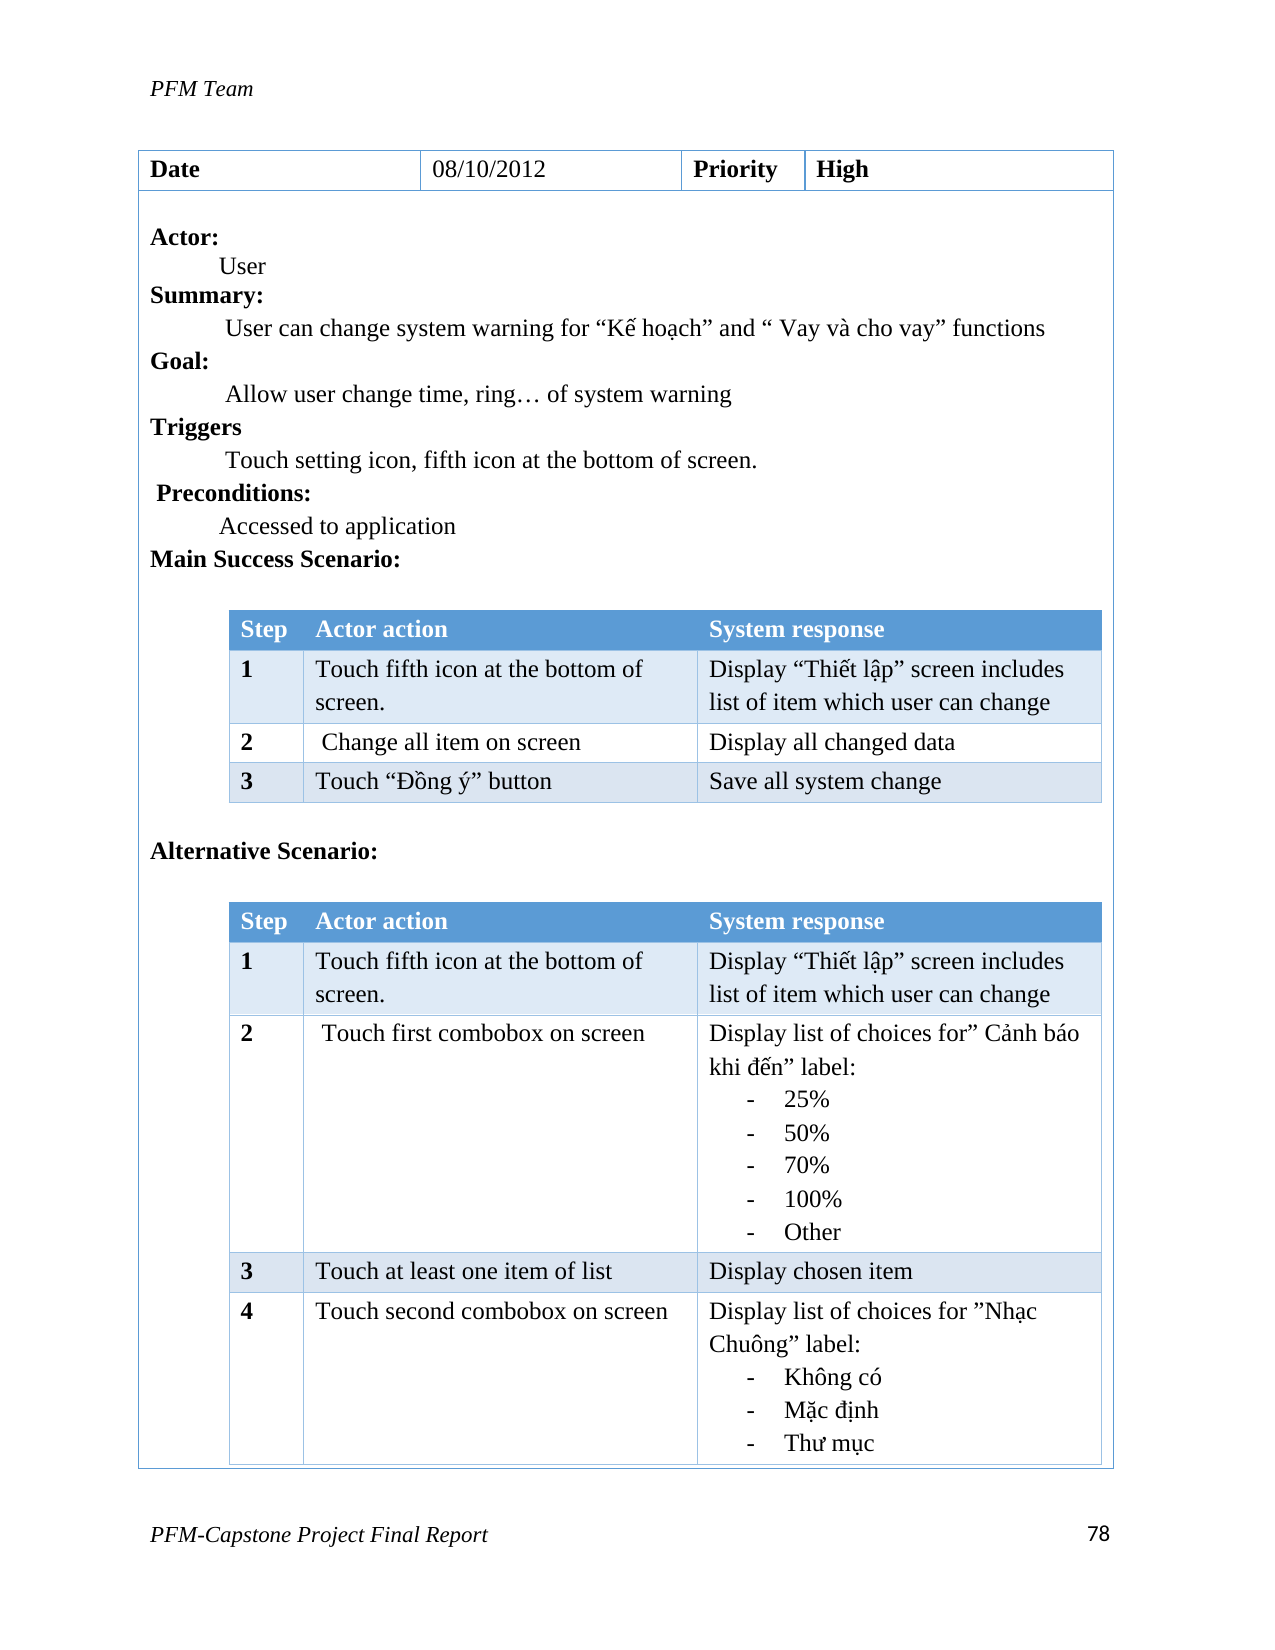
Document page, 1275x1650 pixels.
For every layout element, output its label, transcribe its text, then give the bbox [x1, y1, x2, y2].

table_cell 08/10/2012 [421, 151, 681, 190]
table_cell Priority [682, 151, 804, 190]
table_cell Date [139, 151, 420, 190]
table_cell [139, 191, 1113, 1468]
table_cell High [806, 151, 1113, 190]
